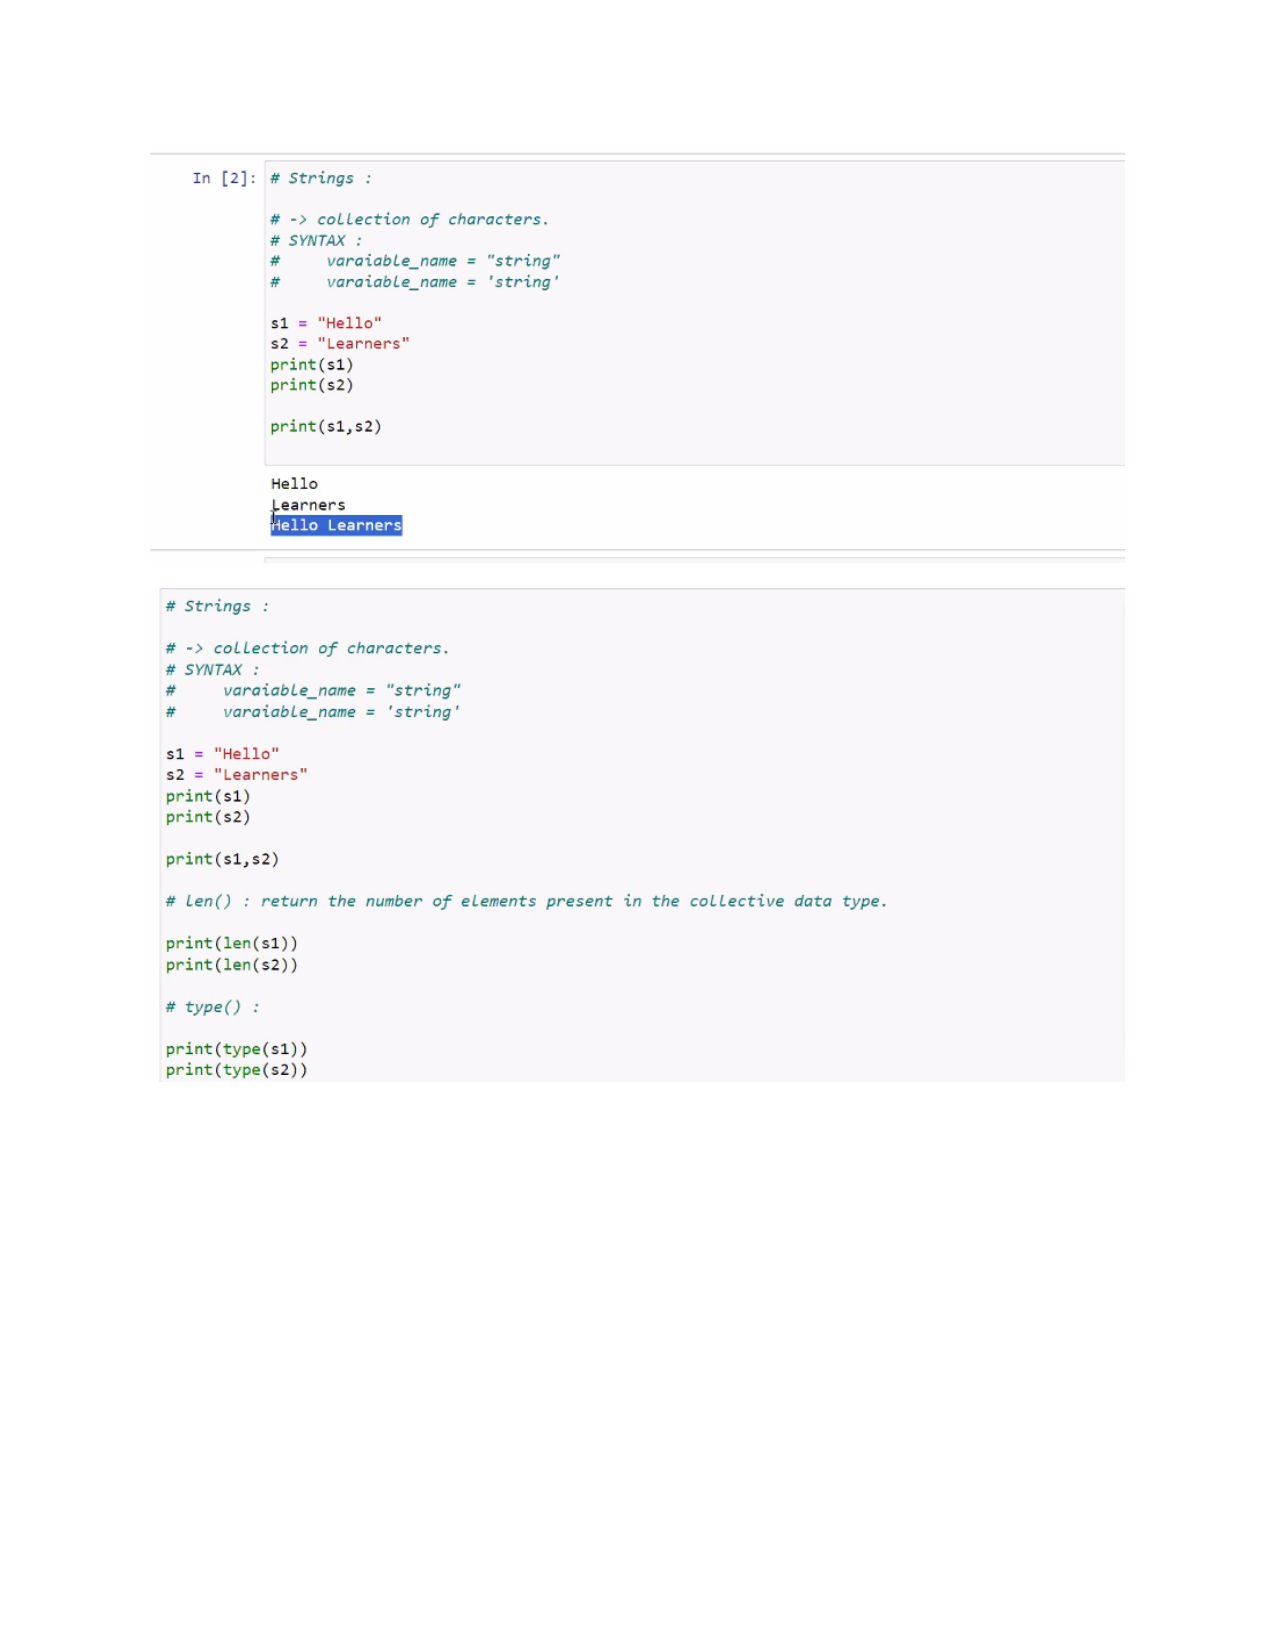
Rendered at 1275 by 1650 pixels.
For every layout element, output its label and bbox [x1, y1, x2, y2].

picture [150, 150, 1125, 563]
picture [150, 587, 1125, 1082]
